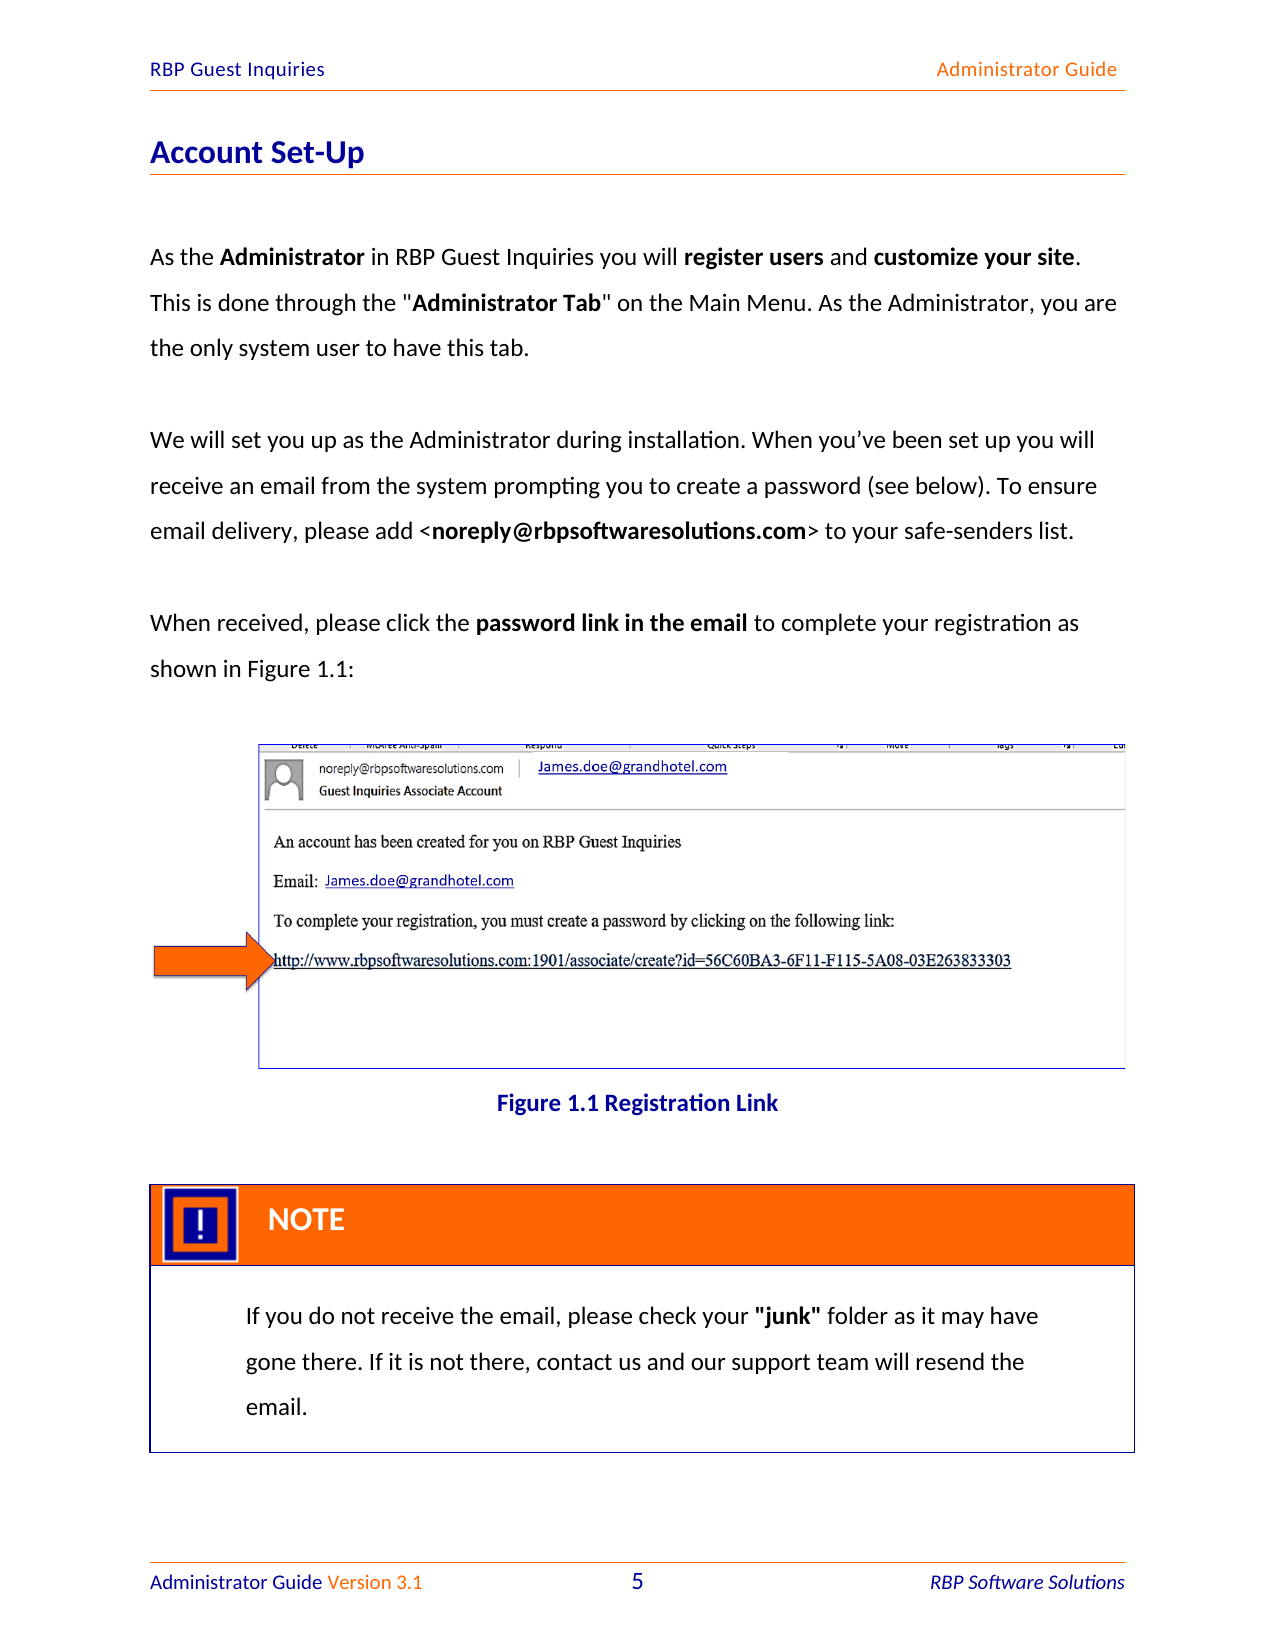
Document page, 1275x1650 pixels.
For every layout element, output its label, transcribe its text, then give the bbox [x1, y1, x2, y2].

picture [161, 1185, 241, 1265]
text Figure 1.1 Registration Link [150, 1087, 1125, 1117]
text When received, please click the password link in the email to complete your registration as shown in Figure 1.1: [150, 607, 1125, 683]
title Account Set-Up [150, 131, 1125, 174]
text As the Administrator in RBP Guest Inquiries you will register users and customize your site. This is done through the "Administrator Tab" on the Main Menu. As the Administrator, you are the only system user to have this tab. [150, 241, 1125, 363]
table_cell If you do not receive the email, please check your "junk" folder as it may have gone there. If it is not there, contact us and our support team will resend the email. [151, 1266, 1134, 1452]
picture [150, 744, 1125, 1073]
table_header NOTE [241, 1185, 1134, 1265]
text We will set you up as the Administrator during installation. When you’ve been set up you will receive an email from the system prompting you to create a password (see below). To ensure email delivery, please add <noreply@rbpsoftwaresolutions.com> to your safe-senders list. [150, 424, 1125, 546]
